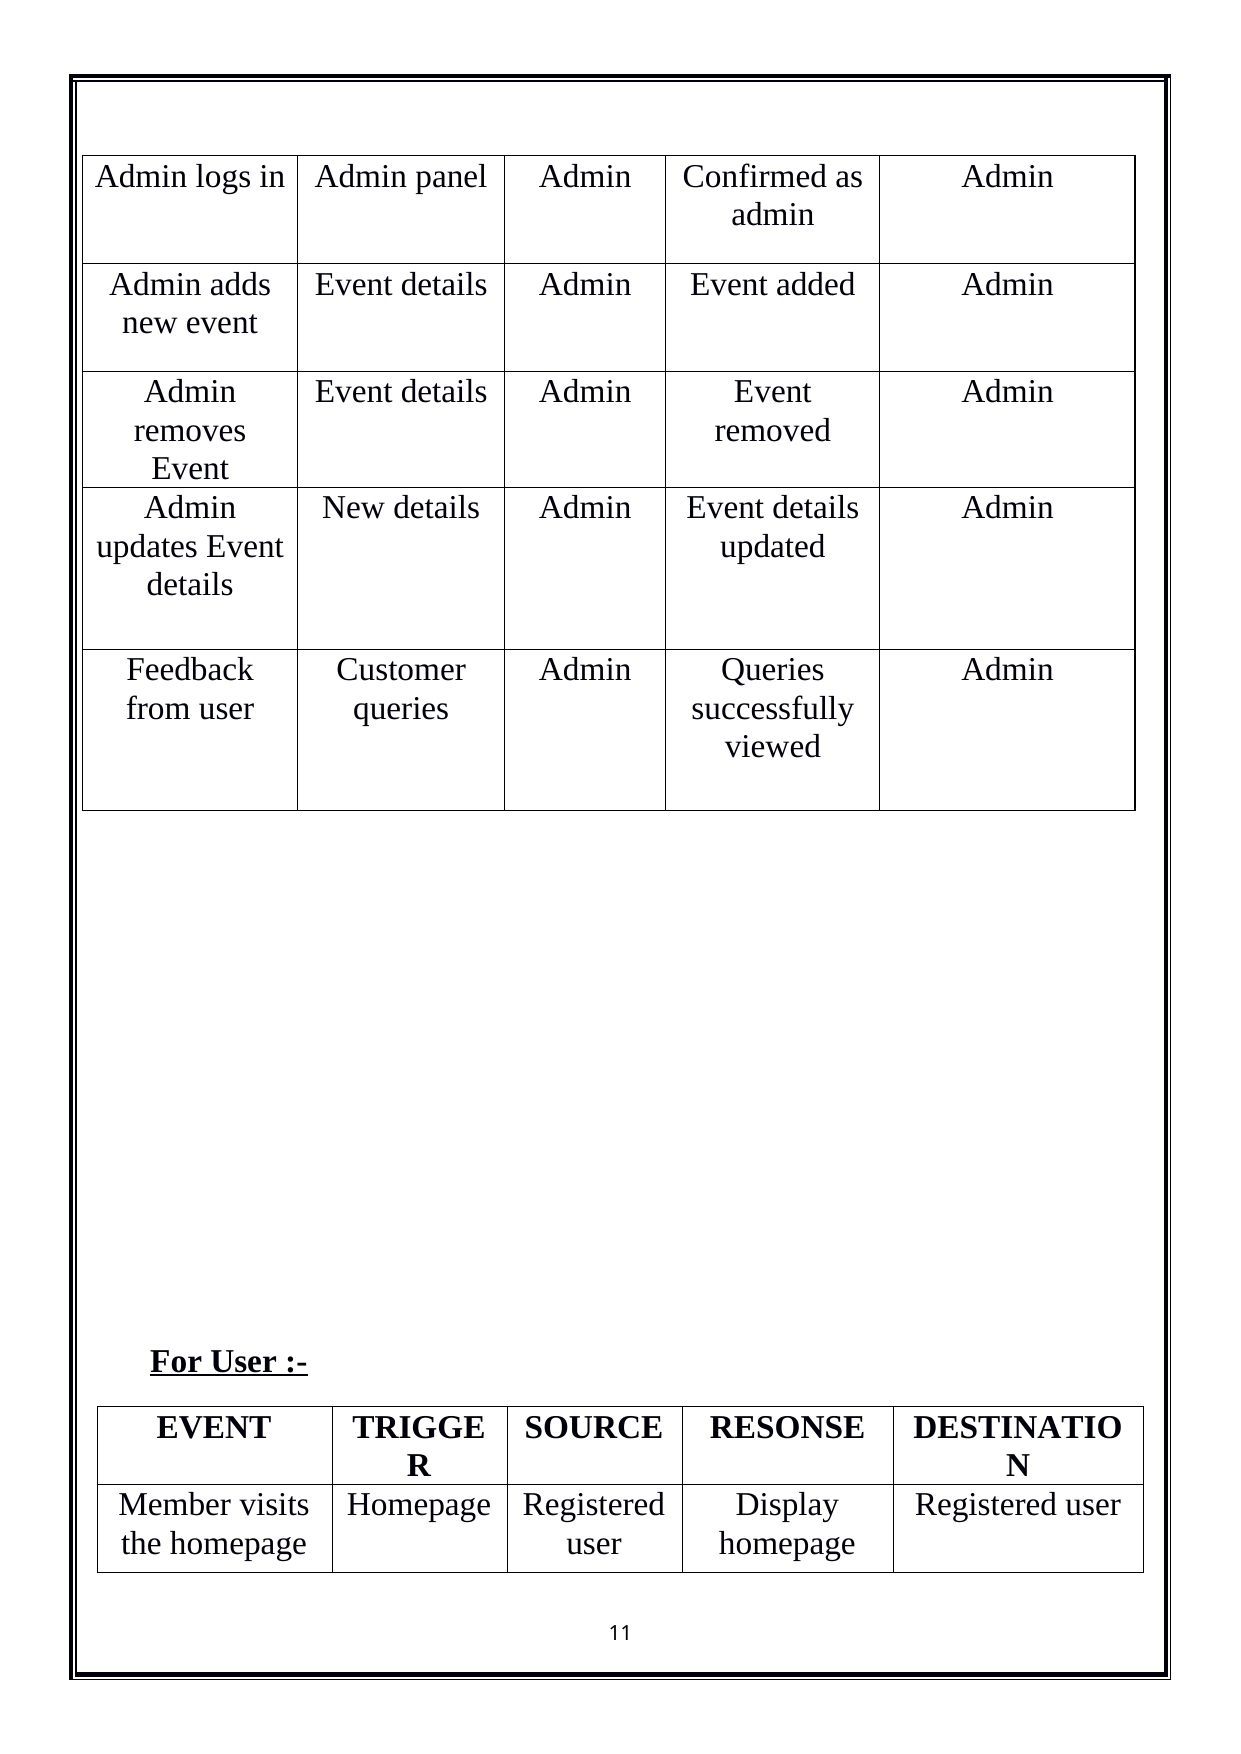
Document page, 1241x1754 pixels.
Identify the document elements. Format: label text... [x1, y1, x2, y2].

table_cell New details [298, 488, 504, 648]
table_cell Admin adds new event [83, 264, 297, 371]
table_header RESONSE [683, 1407, 893, 1484]
table_cell Display homepage [683, 1485, 893, 1572]
table_cell Admin [505, 372, 665, 487]
table_header TRIGGER [333, 1407, 507, 1484]
table_cell Customer queries [298, 650, 504, 810]
table_cell Admin logs in [83, 156, 297, 263]
table_cell Admin [880, 650, 1134, 810]
table_cell Admin [880, 488, 1134, 648]
table_header EVENT [98, 1407, 332, 1484]
table_cell Admin panel [298, 156, 504, 263]
table_cell Event added [666, 264, 879, 371]
text For User :- [150, 1341, 1090, 1379]
table_cell Event removed [666, 372, 879, 487]
table_header SOURCE [508, 1407, 682, 1484]
table_cell Admin [505, 488, 665, 648]
table_cell Event details [298, 264, 504, 371]
table_header DESTINATION [894, 1407, 1143, 1484]
table_cell Queries successfully viewed [666, 650, 879, 810]
table_cell Registered user [894, 1485, 1143, 1572]
table_cell Admin [880, 264, 1134, 371]
table_cell Admin [880, 156, 1134, 263]
table_cell Admin updates Event details [83, 488, 297, 648]
table_cell Admin [505, 650, 665, 810]
table_cell Admin [505, 264, 665, 371]
table_cell Homepage [333, 1485, 507, 1572]
table_cell Admin [880, 372, 1134, 487]
table_cell Confirmed as admin [666, 156, 879, 263]
table_cell Registered user [508, 1485, 682, 1572]
table_cell Event details [298, 372, 504, 487]
table_cell Feedback from user [83, 650, 297, 810]
table_cell Admin [505, 156, 665, 263]
table_cell Admin removes Event [83, 372, 297, 487]
table_cell Event details updated [666, 488, 879, 648]
table_cell Member visits the homepage [98, 1485, 332, 1572]
